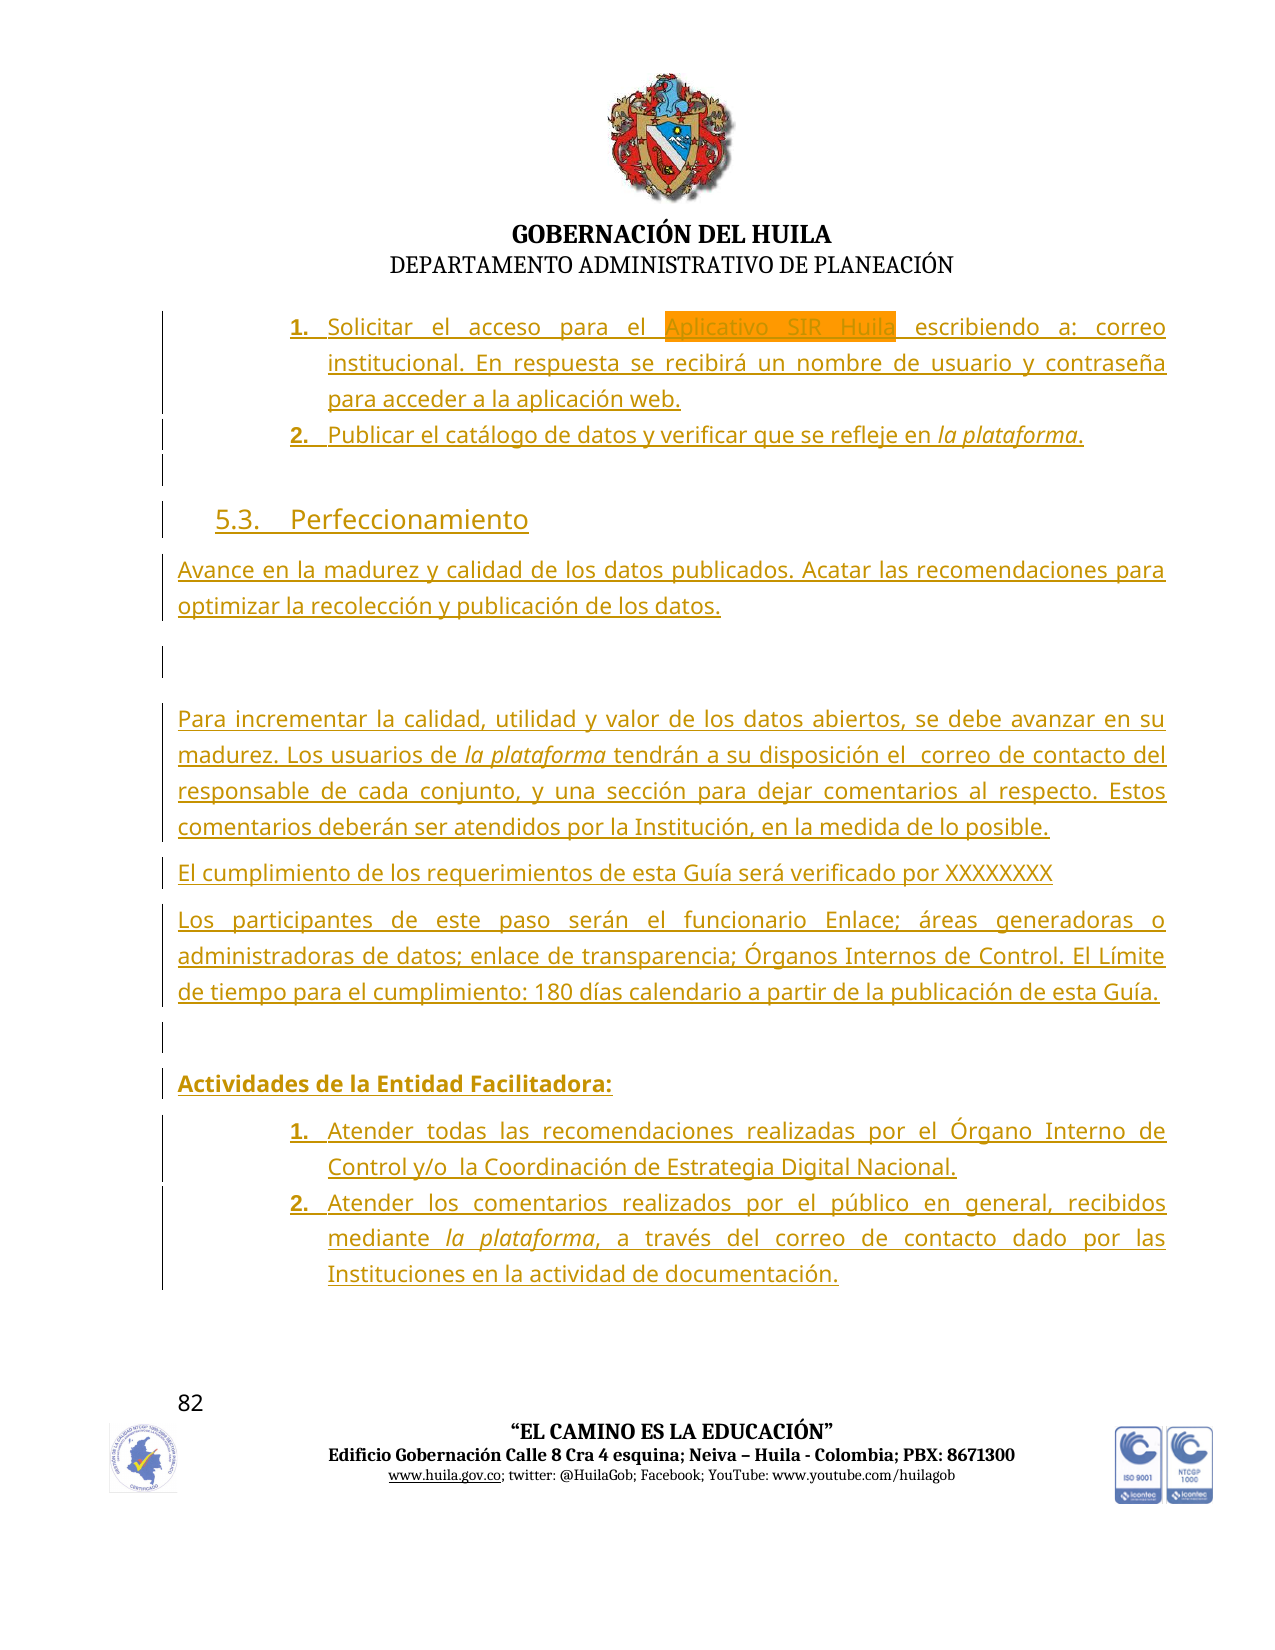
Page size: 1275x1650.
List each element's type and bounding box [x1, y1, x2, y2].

picture [109, 1423, 178, 1493]
picture [1114, 1425, 1214, 1504]
picture [607, 73, 737, 204]
